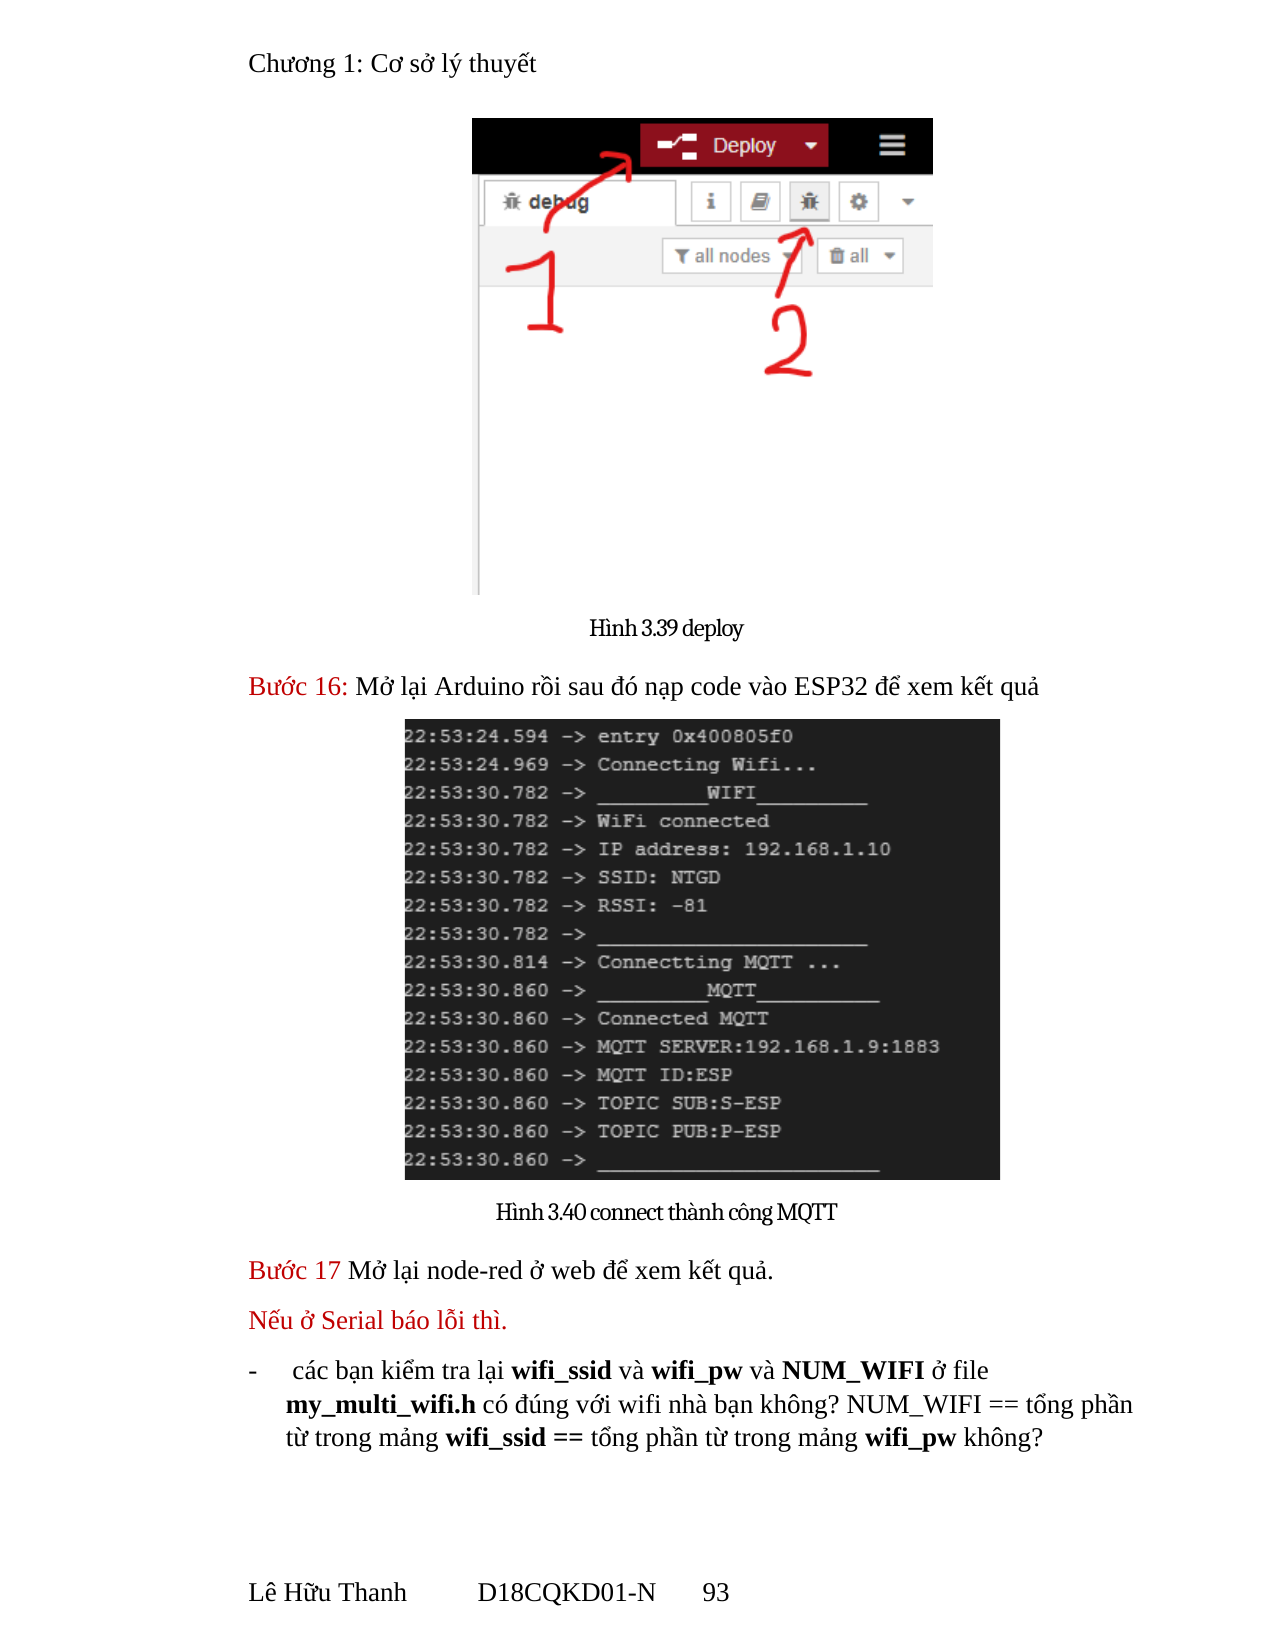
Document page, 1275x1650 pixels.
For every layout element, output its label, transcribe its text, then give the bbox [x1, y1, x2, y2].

picture [472, 118, 933, 595]
text Bước 16: Mở lại Arduino rồi sau đó nạp code vào ESP32 để xem kết quả [177, 669, 1157, 701]
text Bước 17 Mở lại node-red ở web để xem kết quả. [177, 1254, 1157, 1285]
title Hình 3.40 connect thành công MQTT [177, 1198, 1157, 1227]
picture [404, 719, 1001, 1180]
text Nếu ở Serial báo lỗi thì. [177, 1304, 1157, 1335]
title Hình 3.39 deploy [177, 614, 1157, 643]
list các bạn kiểm tra lại wifi_ssid và wifi_pw và NUM_WIFI ở file my_multi_wifi.h có đúng với wifi nhà bạn không? NUM_WIFI == tổng phần từ trong mảng wifi_ssid == tổng phần từ trong mảng wifi_pw không? [248, 1354, 1157, 1453]
